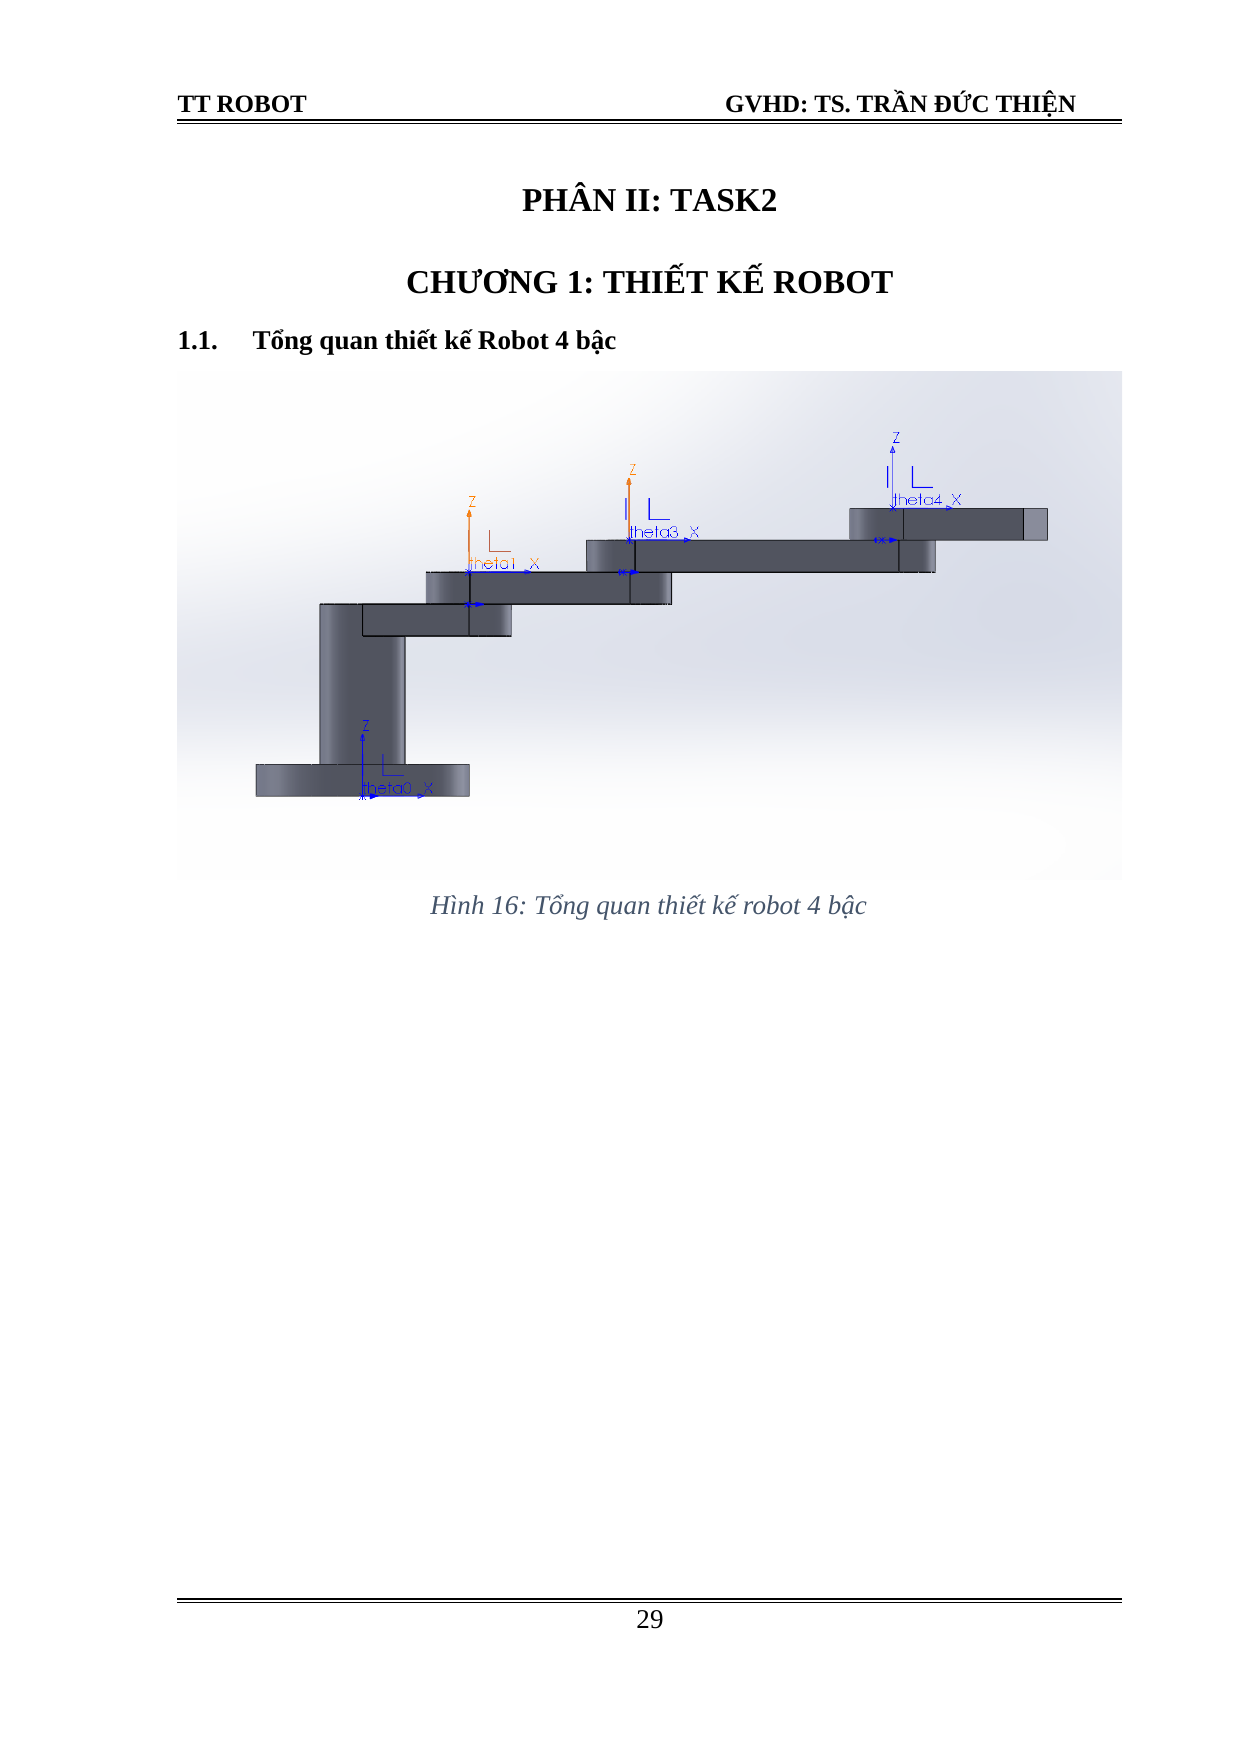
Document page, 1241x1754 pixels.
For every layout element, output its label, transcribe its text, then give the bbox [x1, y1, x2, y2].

picture [177, 371, 1123, 880]
subtitle CHƯƠNG 1: THIẾT KẾ ROBOT [177, 263, 1122, 301]
subtitle Tổng quan thiết kế Robot 4 bậc [177, 324, 1122, 356]
subtitle PHÂN II: TASK2 [177, 180, 1122, 219]
